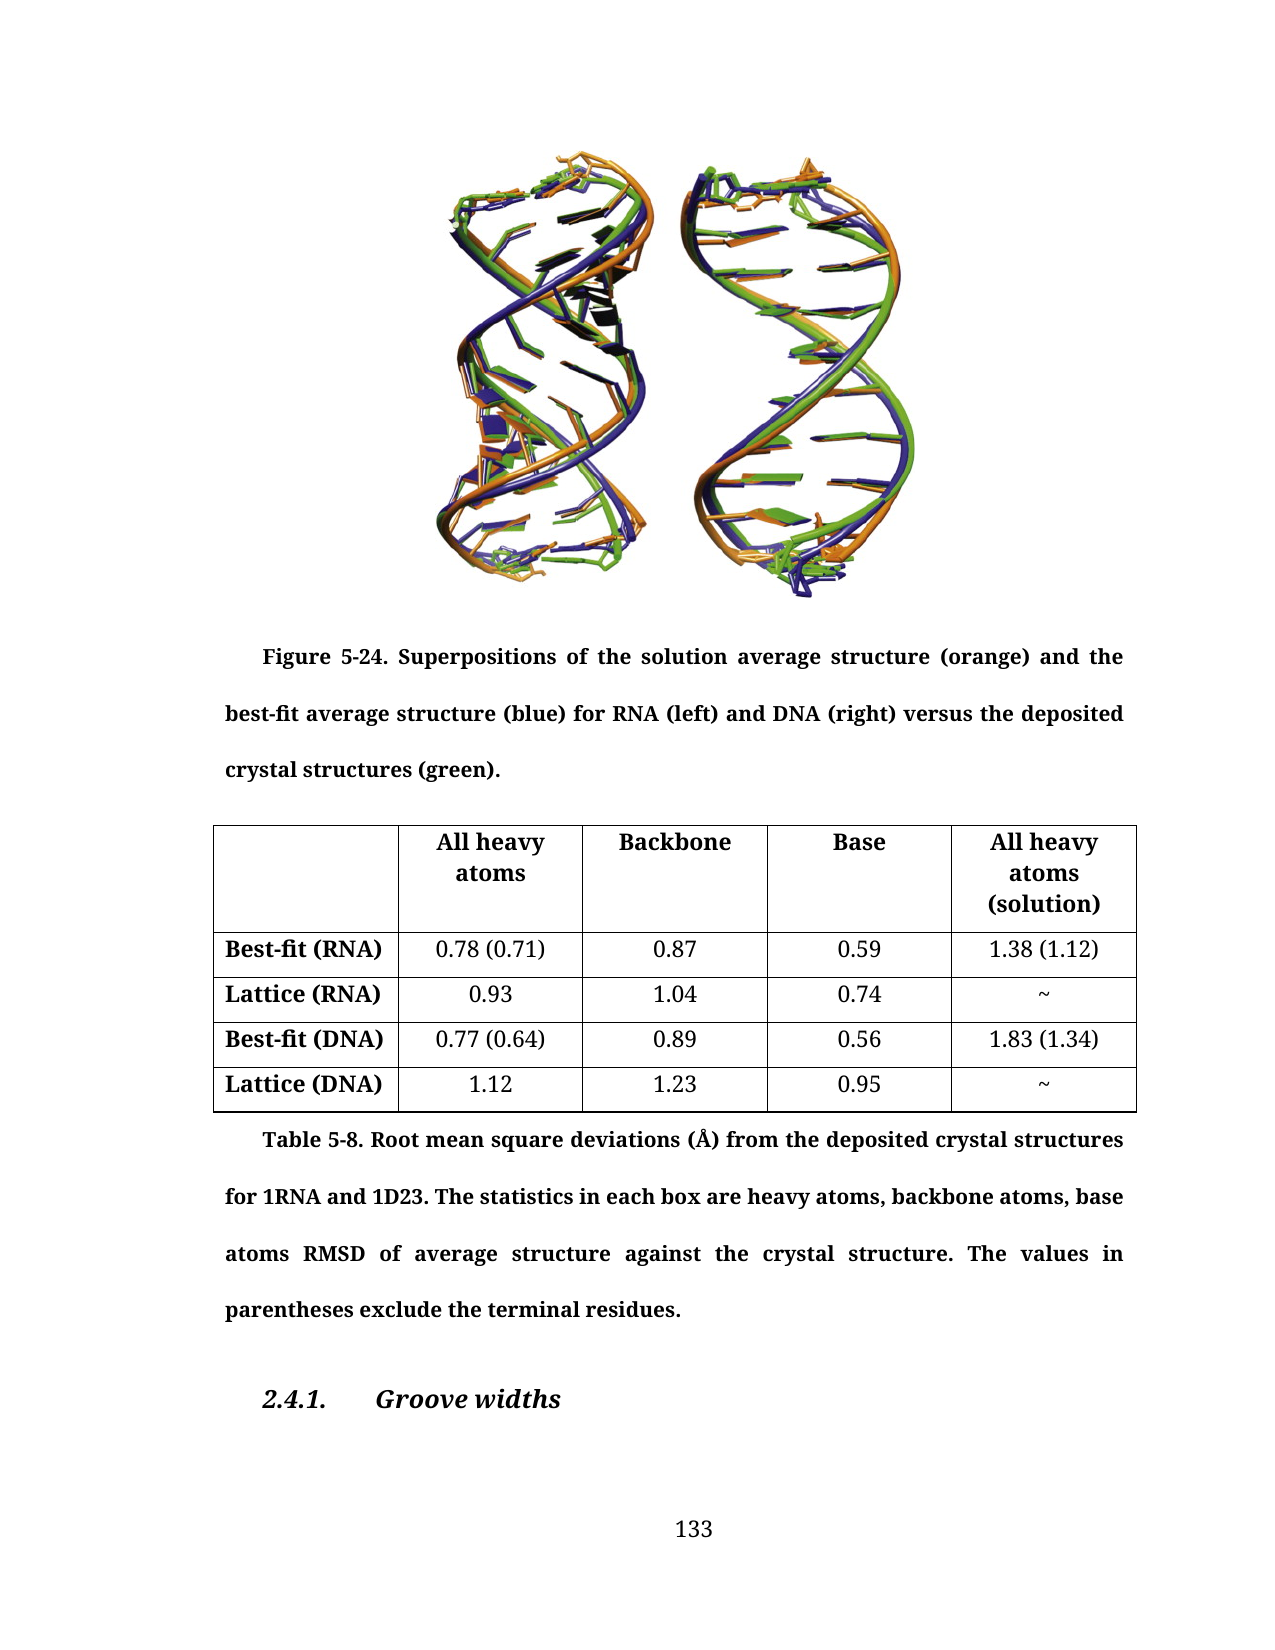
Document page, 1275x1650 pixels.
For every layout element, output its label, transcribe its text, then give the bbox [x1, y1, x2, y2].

table_cell 1.38 (1.12) [952, 933, 1136, 977]
subtitle Groove widths [225, 1382, 1125, 1416]
table_cell 1.04 [583, 978, 767, 1022]
table_header Backbone [583, 826, 767, 932]
table_cell 0.78 (0.71) [399, 933, 582, 977]
table_cell 0.89 [583, 1023, 767, 1067]
table_cell 0.77 (0.64) [399, 1023, 582, 1067]
table_cell ~ [952, 1068, 1136, 1111]
table_cell 1.83 (1.34) [952, 1023, 1136, 1067]
table_cell 0.87 [583, 933, 767, 977]
table_cell Lattice (RNA) [214, 978, 398, 1022]
table_cell Best-fit (DNA) [214, 1023, 398, 1067]
table_header [214, 826, 398, 932]
table_cell Best-fit (RNA) [214, 933, 398, 977]
table_cell 0.95 [768, 1068, 951, 1111]
table_header All heavy atoms (solution) [952, 826, 1136, 932]
table_header Base [768, 826, 951, 932]
table_cell 1.23 [583, 1068, 767, 1111]
table_cell 1.12 [399, 1068, 582, 1111]
table_cell Lattice (DNA) [214, 1068, 398, 1111]
picture [435, 150, 915, 598]
table_cell ~ [952, 978, 1136, 1022]
table_cell 0.59 [768, 933, 951, 977]
table_header All heavy atoms [399, 826, 582, 932]
table_cell 0.56 [768, 1023, 951, 1067]
table_cell 0.93 [399, 978, 582, 1022]
table_cell 0.74 [768, 978, 951, 1022]
